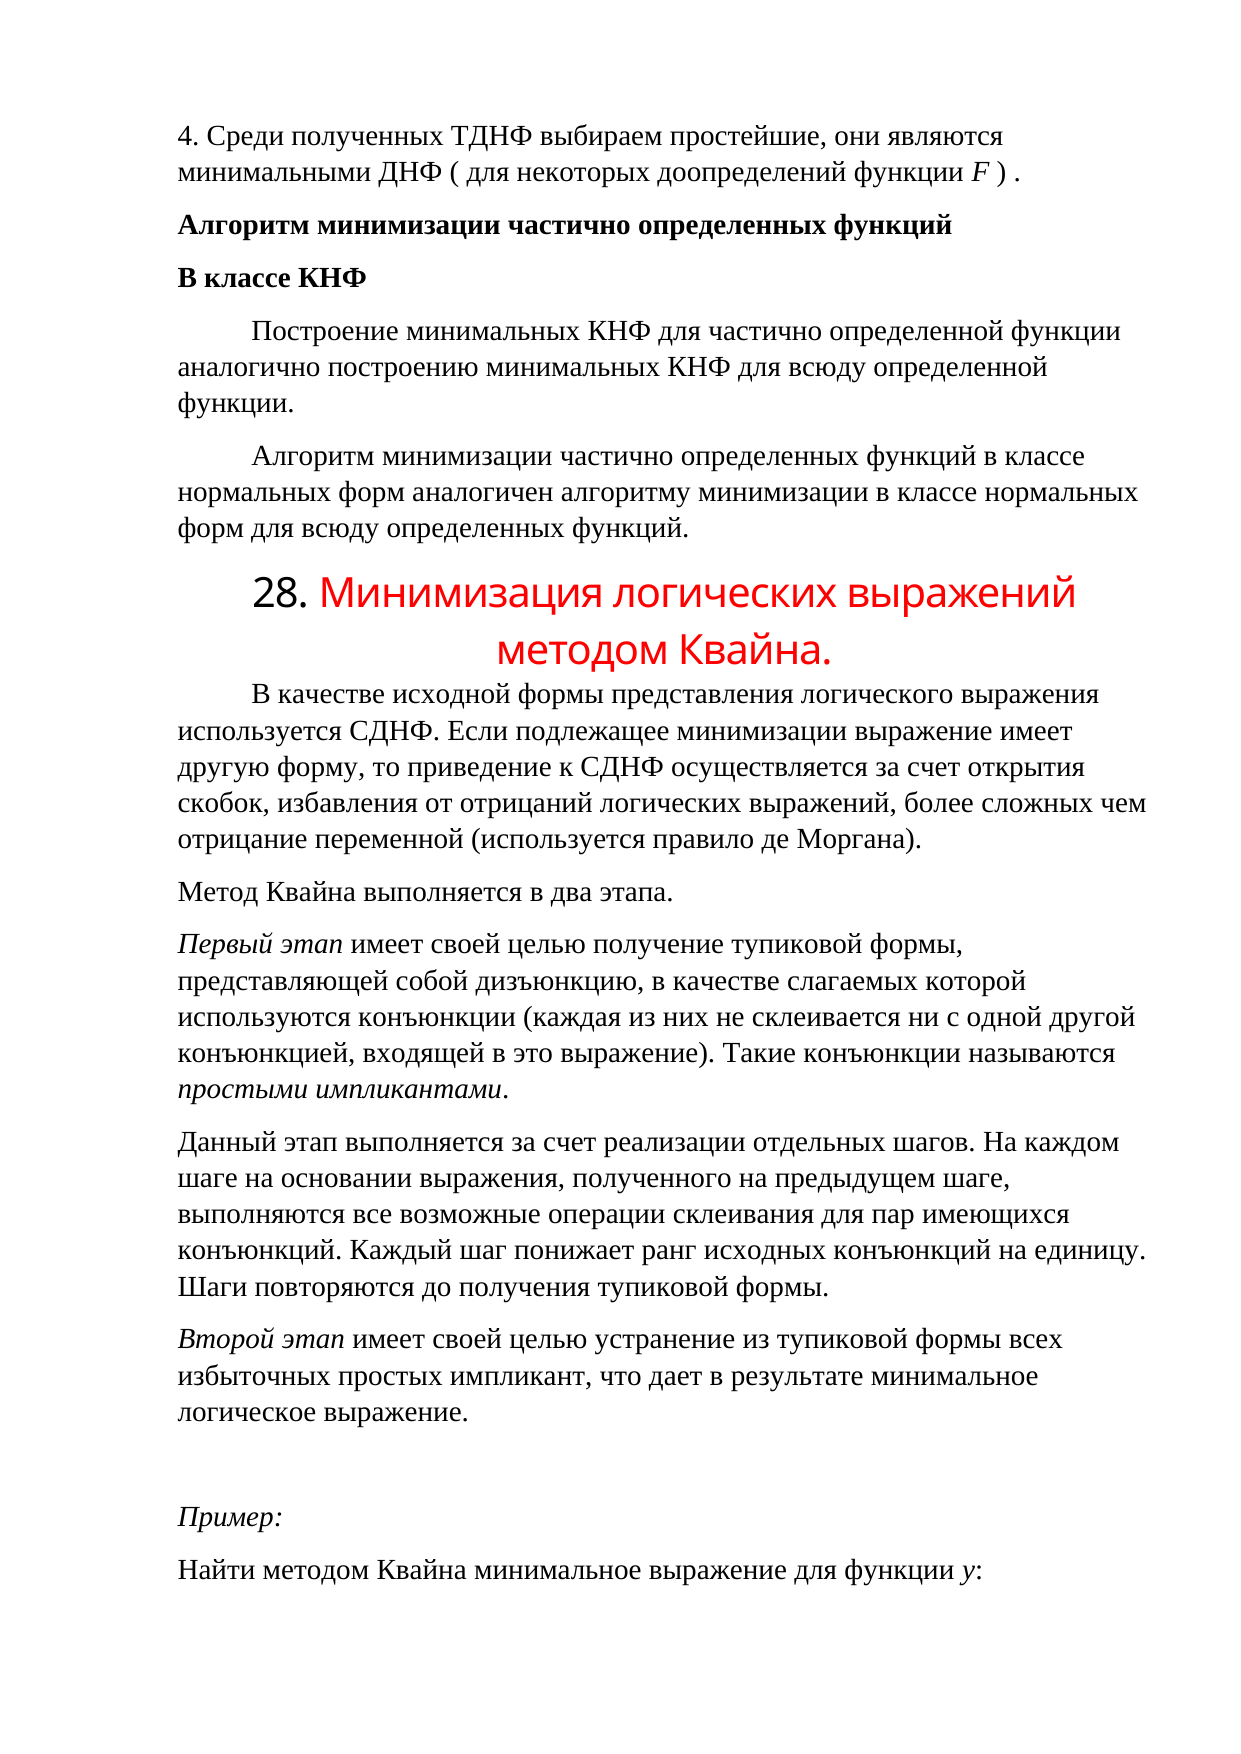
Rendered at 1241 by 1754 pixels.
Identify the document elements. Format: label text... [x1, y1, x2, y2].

text Второй этап имеет своей целью устранение из тупиковой формы всех избыточных простых импликант, что дает в результате минимальное логическое выражение. [177, 1321, 1152, 1427]
text Найти методом Квайна минимальное выражение для функции y: [177, 1552, 1152, 1586]
text Пример: [177, 1499, 1152, 1533]
text В качестве исходной формы представления логического выражения используется СДНФ. Если подлежащее минимизации выражение имеет другую форму, то приведение к СДНФ осуществляется за счет открытия скобок, избавления от отрицаний логических выражений, более сложных чем отрицание переменной (используется правило де Моргана). [177, 676, 1152, 854]
text В классе КНФ [177, 260, 1152, 293]
text Алгоритм минимизации частично определенных функций [177, 207, 1152, 241]
text 4. Среди полученных ТДНФ выбираем простейшие, они являются минимальными ДНФ ( для некоторых доопределений функции F ) . [177, 118, 1152, 188]
text Данный этап выполняется за счет реализации отдельных шагов. На каждом шаге на основании выражения, полученного на предыдущем шаге, выполняются все возможные операции склеивания для пар имеющихся конъюнкций. Каждый шаг понижает ранг исходных конъюнкций на единицу. Шаги повторяются до получения тупиковой формы. [177, 1124, 1152, 1302]
title 28. Минимизация логических выражений методом Квайна. [177, 563, 1152, 676]
text Метод Квайна выполняется в два этапа. [177, 874, 1152, 907]
text Построение минимальных КНФ для частично определенной функции аналогично построению минимальных КНФ для всюду определенной функции. [177, 313, 1152, 418]
text Алгоритм минимизации частично определенных функций в классе нормальных форм аналогичен алгоритму минимизации в классе нормальных форм для всюду определенных функций. [177, 438, 1152, 544]
text Первый этап имеет своей целью получение тупиковой формы, представляющей собой дизъюнкцию, в качестве слагаемых которой используются конъюнкции (каждая из них не склеивается ни с одной другой конъюнкцией, входящей в это выражение). Такие конъюнкции называются простыми импликантами. [177, 927, 1152, 1105]
